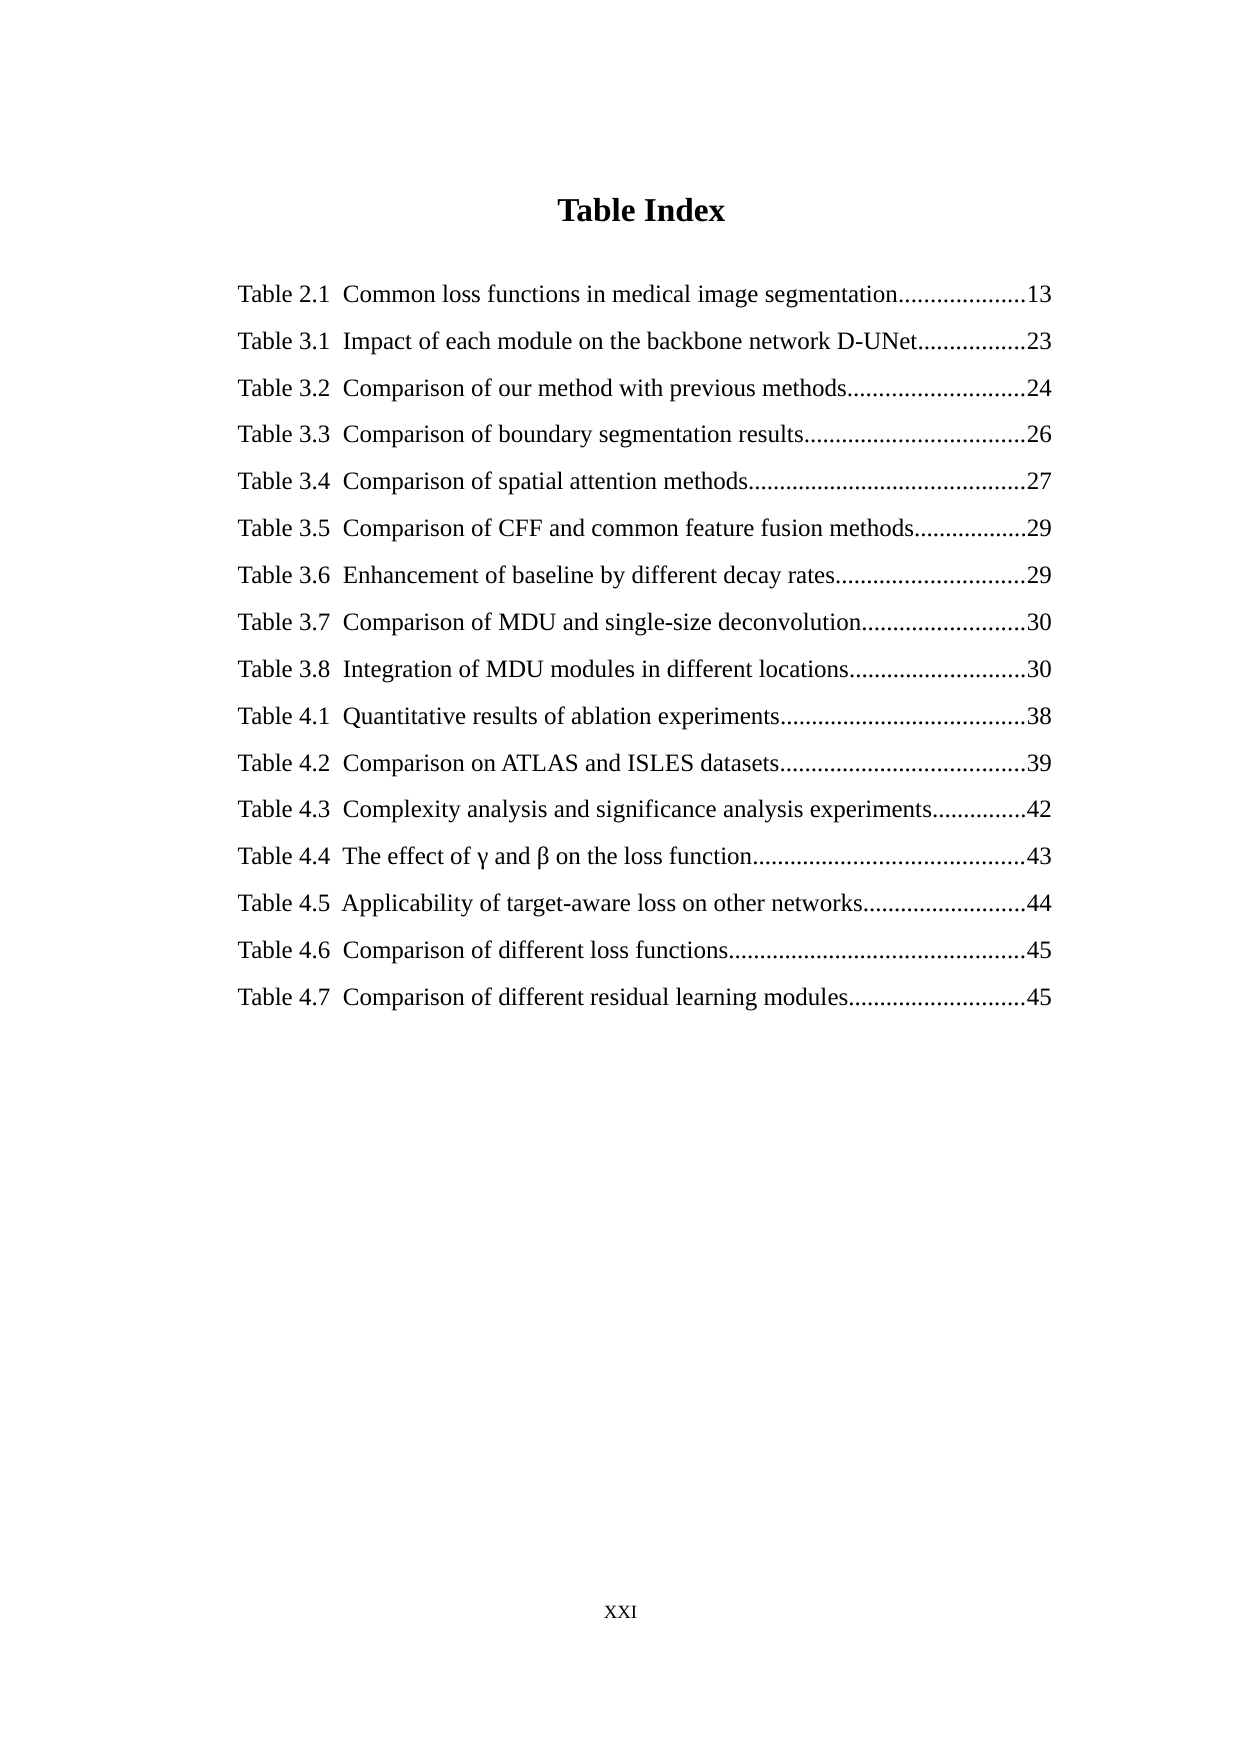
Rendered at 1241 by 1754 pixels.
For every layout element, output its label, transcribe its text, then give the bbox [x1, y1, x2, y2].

text Table 3.7 Comparison of MDU and single-size deconvolution 30 [237, 605, 1028, 638]
text Table 3.1 Impact of each module on the backbone network D-UNet 23 [237, 324, 1028, 356]
text Table 3.6 Enhancement of baseline by different decay rates 29 [237, 558, 1028, 591]
text Table 4.7 Comparison of different residual learning modules 45 [237, 980, 1028, 1013]
text Table 4.6 Comparison of different loss functions 45 [237, 933, 1028, 966]
text Table 4.4 The effect of γ and β on the loss function 43 [237, 839, 1028, 872]
text Table 4.5 Applicability of target-aware loss on other networks 44 [237, 886, 1028, 919]
text Table 3.5 Comparison of CFF and common feature fusion methods 29 [237, 511, 1028, 544]
text Table 4.3 Complexity analysis and significance analysis experiments 42 [237, 793, 1028, 825]
text Table 2.1 Common loss functions in medical image segmentation 13 [237, 277, 1028, 309]
text Table 3.4 Comparison of spatial attention methods 27 [237, 464, 1028, 497]
text Table 3.8 Integration of MDU modules in different locations 30 [237, 652, 1028, 684]
text Table Index [187, 177, 1028, 242]
text Table 3.3 Comparison of boundary segmentation results 26 [237, 418, 1028, 450]
text Table 3.2 Comparison of our method with previous methods 24 [237, 371, 1028, 403]
text Table 4.1 Quantitative results of ablation experiments 38 [237, 699, 1028, 731]
text Table 4.2 Comparison on ATLAS and ISLES datasets 39 [237, 746, 1028, 778]
